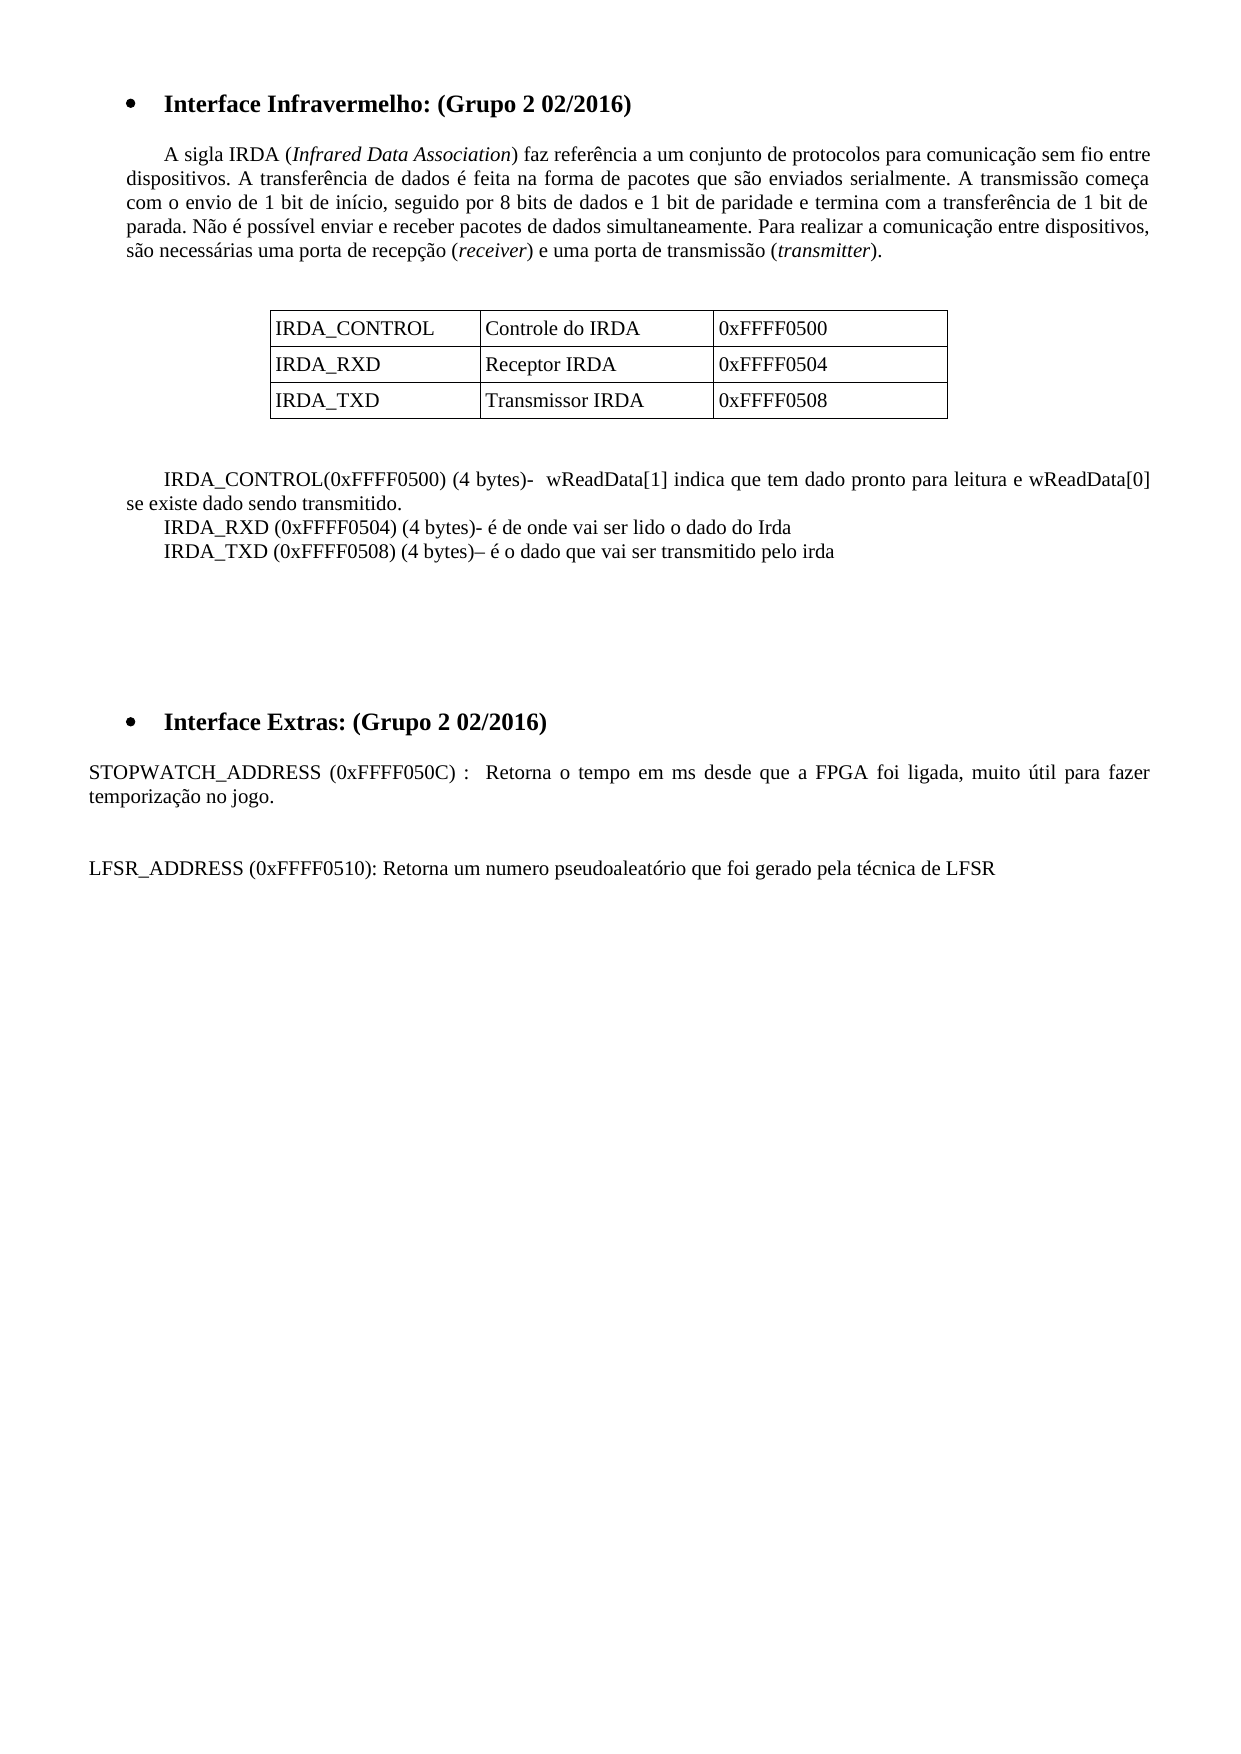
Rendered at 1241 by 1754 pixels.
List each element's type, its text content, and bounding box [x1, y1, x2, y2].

text STOPWATCH_ADDRESS (0xFFFF050C) : Retorna o tempo em ms desde que a FPGA foi ligada, muito útil para fazer temporização no jogo. [89, 760, 1152, 808]
table_cell IRDA_TXD [271, 383, 480, 418]
list Interface Infravermelho: (Grupo 2 02/2016) [126, 89, 1152, 117]
table_header IRDA_CONTROL [271, 311, 480, 346]
table_cell 0xFFFF0508 [714, 383, 947, 418]
table_cell Receptor IRDA [481, 347, 713, 382]
list Interface Extras: (Grupo 2 02/2016) [126, 707, 1152, 736]
table_cell Transmissor IRDA [481, 383, 713, 418]
table_header Controle do IRDA [481, 311, 713, 346]
table_cell 0xFFFF0504 [714, 347, 947, 382]
text A sigla IRDA (Infrared Data Association) faz referência a um conjunto de protocolos para comunicação sem fio entre dispositivos. A transferência de dados é feita na forma de pacotes que são enviados serialmente. A transmissão começa com o envio de 1 bit de início, seguido por 8 bits de dados e 1 bit de paridade e termina com a transferência de 1 bit de parada. Não é possível enviar e receber pacotes de dados simultaneamente. Para realizar a comunicação entre dispositivos, são necessárias uma porta de recepção (receiver) e uma porta de transmissão (transmitter). [126, 141, 1152, 262]
text IRDA_RXD (0xFFFF0504) (4 bytes)- é de onde vai ser lido o dado do Irda [126, 515, 1152, 539]
table_cell IRDA_RXD [271, 347, 480, 382]
text IRDA_TXD (0xFFFF0508) (4 bytes)– é o dado que vai ser transmitido pelo irda [126, 539, 1152, 563]
table_header 0xFFFF0500 [714, 311, 947, 346]
text LFSR_ADDRESS (0xFFFF0510): Retorna um numero pseudoaleatório que foi gerado pela técnica de LFSR [89, 856, 1152, 880]
text IRDA_CONTROL(0xFFFF0500) (4 bytes)- wReadData[1] indica que tem dado pronto para leitura e wReadData[0] se existe dado sendo transmitido. [126, 467, 1152, 515]
